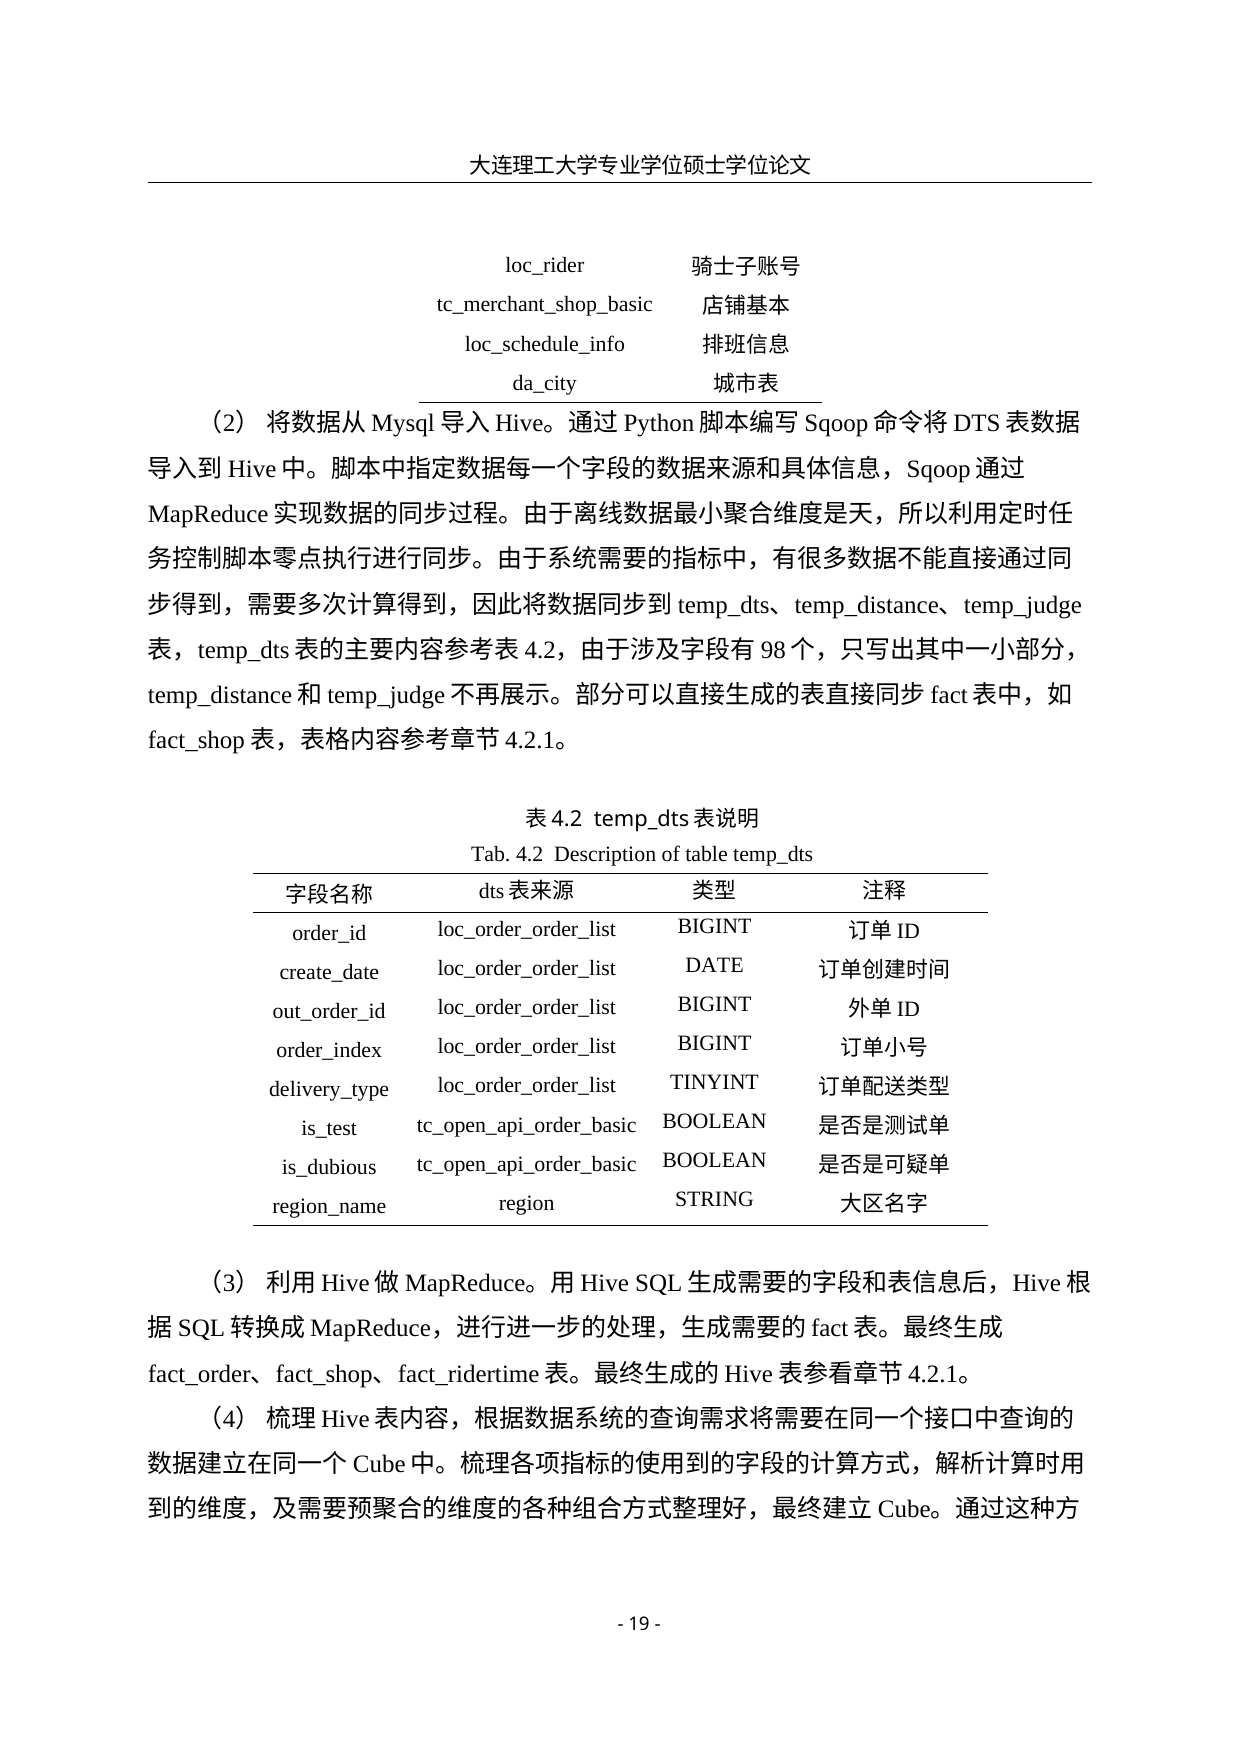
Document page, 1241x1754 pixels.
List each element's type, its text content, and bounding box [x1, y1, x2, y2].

table_cell out_order_id [253, 991, 405, 1030]
table_cell delivery_type [253, 1069, 405, 1108]
table_cell DATE [648, 952, 781, 991]
table_cell is_test [253, 1108, 405, 1147]
table_cell BOOLEAN [648, 1147, 781, 1186]
table_header 注释 [781, 874, 987, 912]
table_cell is_dubious [253, 1147, 405, 1186]
table_cell TINYINT [648, 1069, 781, 1108]
table_header dts表来源 [405, 874, 648, 912]
table_cell 城市表 [671, 363, 822, 402]
table_cell loc_schedule_info [419, 324, 671, 363]
table_cell loc_order_order_list [405, 991, 648, 1030]
table_cell 订单小号 [781, 1030, 987, 1069]
table_cell order_index [253, 1030, 405, 1069]
text （2） 将数据从Mysql导入Hive。通过Python脚本编写Sqoop命令将DTS表数据导入到Hive中。脚本中指定数据每一个字段的数据来源和具体信息，Sqoop通过MapReduce实现数据的同步过程。由于离线数据最小聚合维度是天，所以利用定时任务控制脚本零点执行进行同步。由于系统需要的指标中，有很多数据不能直接通过同步得到，需要多次计算得到，因此将数据同步到temp_dts、temp_distance、temp_judge表，temp_dts表的主要内容参考表4.2，由于涉及字段有98个，只写出其中一小部分，temp_distance和temp_judge不再展示。部分可以直接生成的表直接同步fact表中，如fact_shop表，表格内容参考章节4.2.1。 [148, 403, 1092, 756]
table_cell BIGINT [648, 991, 781, 1030]
text 表4.2 temp_dts表说明 [148, 801, 1092, 833]
table_cell 骑士子账号 [671, 246, 822, 284]
table_cell create_date [253, 952, 405, 991]
table_cell da_city [419, 363, 671, 402]
table_cell STRING [648, 1186, 781, 1225]
table_cell BOOLEAN [648, 1108, 781, 1147]
table_cell tc_open_api_order_basic [405, 1108, 648, 1147]
table_cell loc_rider [419, 246, 671, 284]
table_cell 外单ID [781, 991, 987, 1030]
table_cell order_id [253, 913, 405, 952]
table_cell 大区名字 [781, 1186, 987, 1225]
table_cell BIGINT [648, 1030, 781, 1069]
text Tab. 4.2 Description of table temp_dts [148, 841, 1092, 866]
table_cell region_name [253, 1186, 405, 1225]
table_cell 排班信息 [671, 324, 822, 363]
table_cell loc_order_order_list [405, 1030, 648, 1069]
text （3） 利用Hive做MapReduce。用Hive SQL生成需要的字段和表信息后，Hive根据SQL转换成MapReduce，进行进一步的处理，生成需要的fact表。最终生成fact_order、fact_shop、fact_ridertime表。最终生成的Hive表参看章节4.2.1。 [148, 1262, 1092, 1389]
table_cell 是否是可疑单 [781, 1147, 987, 1186]
table_cell tc_open_api_order_basic [405, 1147, 648, 1186]
table_cell 店铺基本 [671, 285, 822, 324]
table_cell loc_order_order_list [405, 952, 648, 991]
table_cell 订单ID [781, 913, 987, 952]
table_header 字段名称 [253, 874, 405, 912]
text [148, 1398, 1092, 1525]
table_cell 订单配送类型 [781, 1069, 987, 1108]
table_cell BIGINT [648, 913, 781, 952]
table_header 类型 [648, 874, 781, 912]
table_cell 订单创建时间 [781, 952, 987, 991]
table_cell loc_order_order_list [405, 1069, 648, 1108]
table_cell loc_order_order_list [405, 913, 648, 952]
table_cell 是否是测试单 [781, 1108, 987, 1147]
table_cell tc_merchant_shop_basic [419, 285, 671, 324]
table_cell region [405, 1186, 648, 1225]
